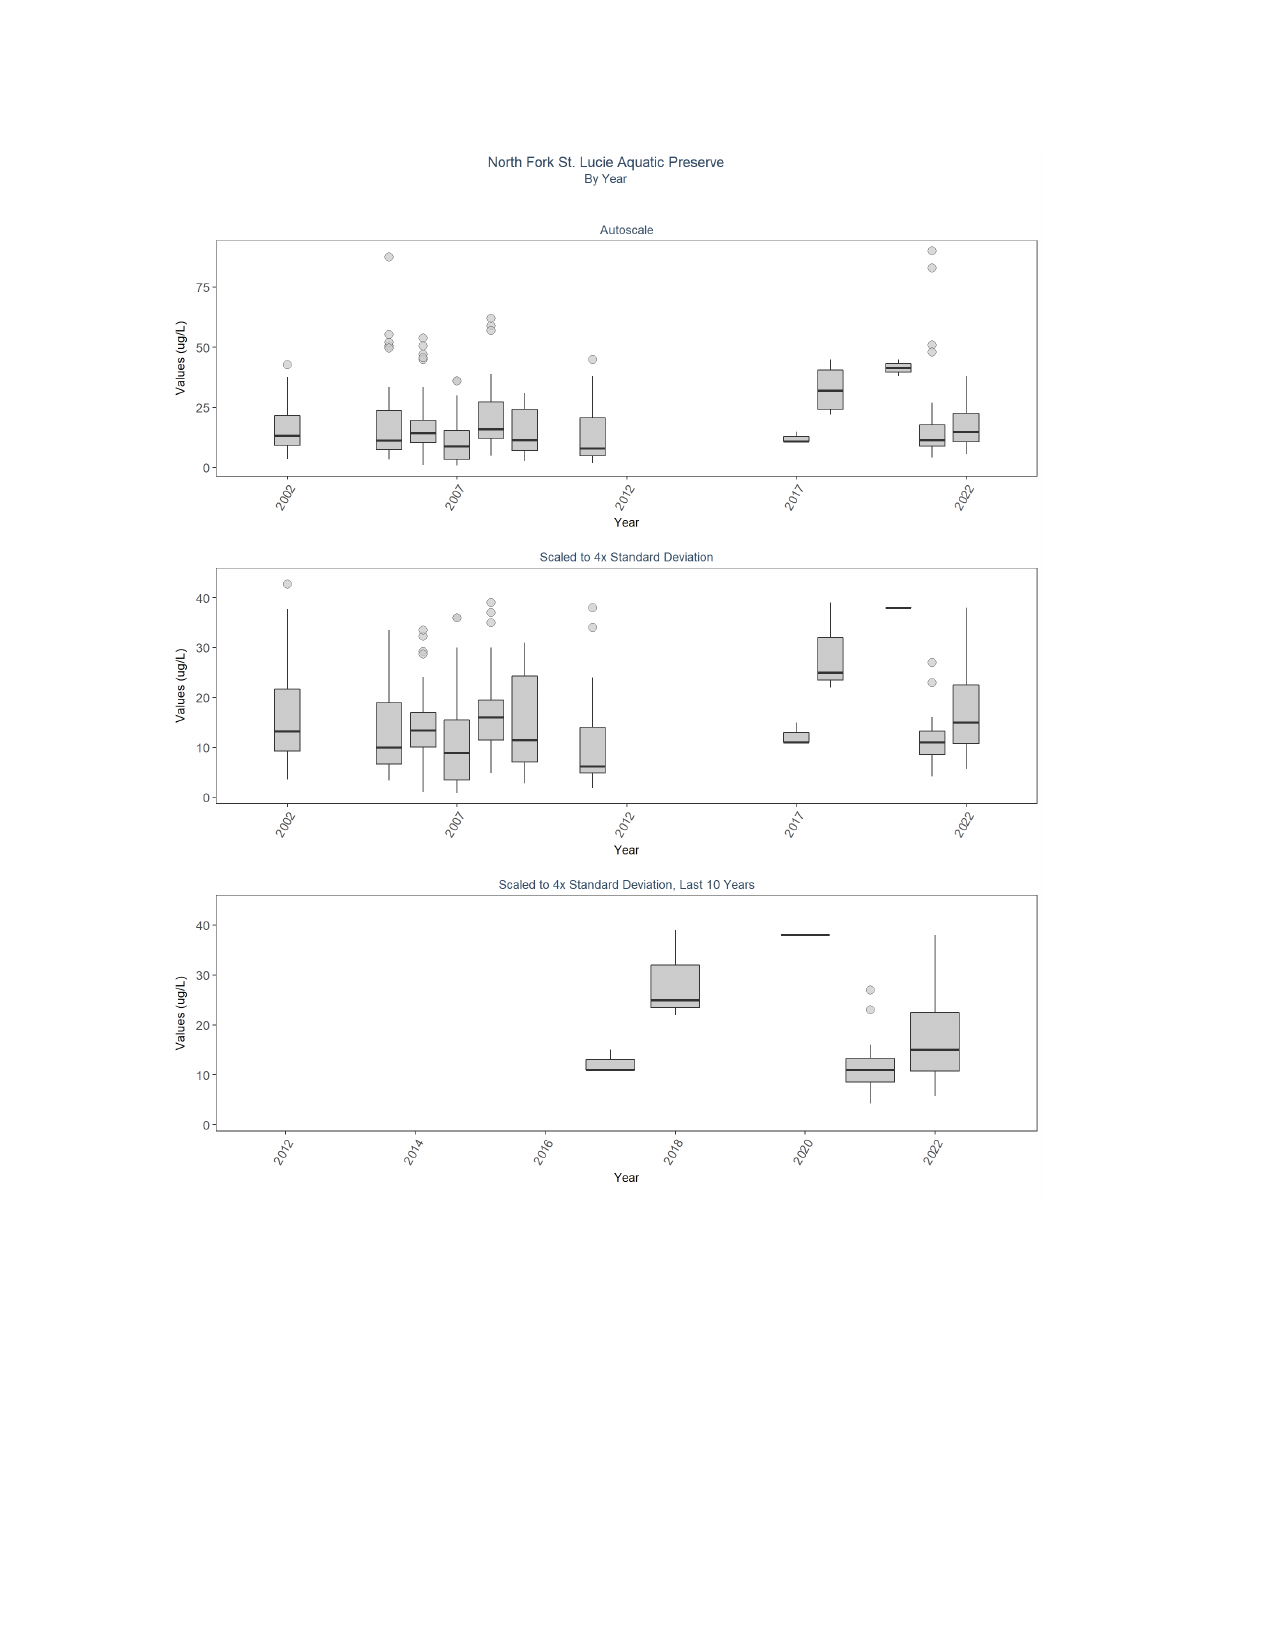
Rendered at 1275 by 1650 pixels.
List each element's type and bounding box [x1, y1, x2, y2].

picture [168, 150, 1044, 1200]
